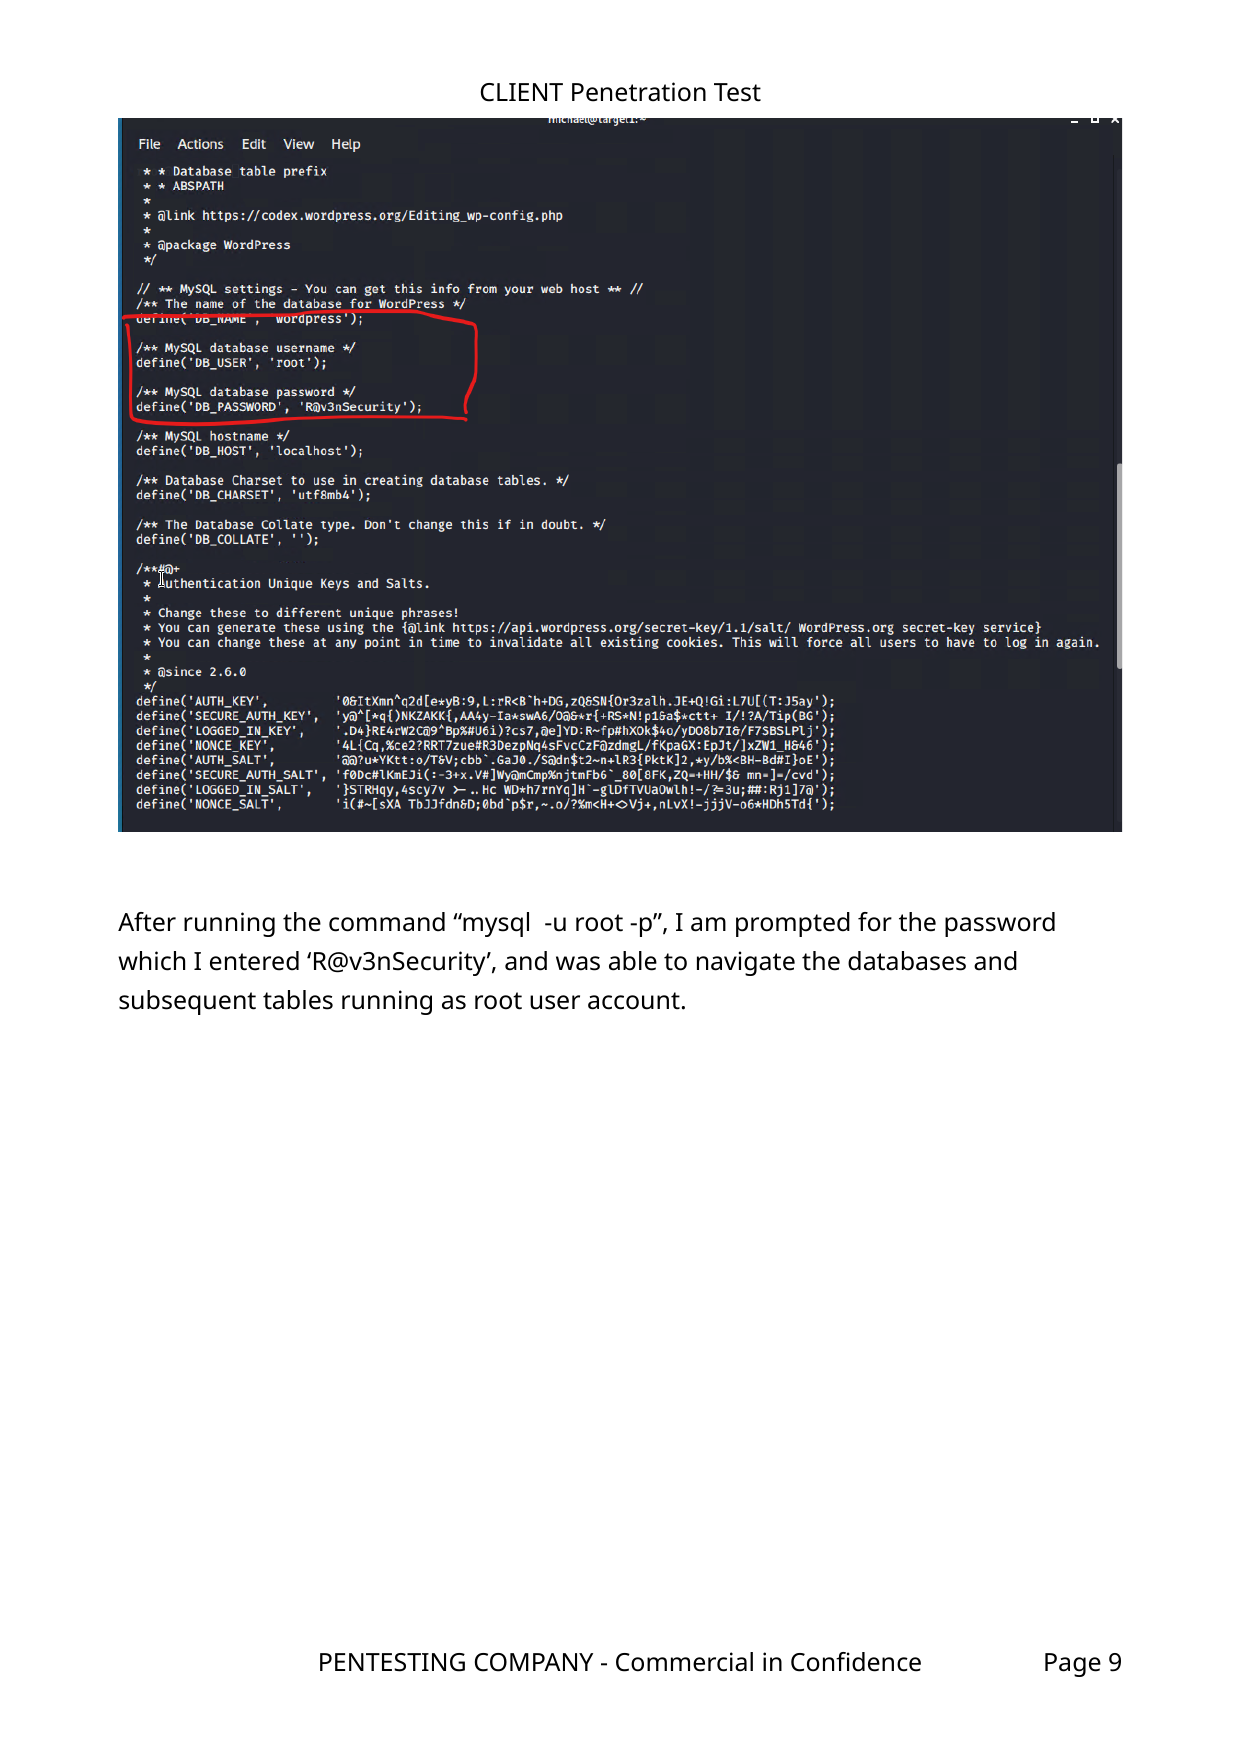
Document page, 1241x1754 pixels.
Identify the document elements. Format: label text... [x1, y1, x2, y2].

text After running the command “mysql -u root -p”, I am prompted for the password which I entered ‘R@v3nSecurity’, and was able to navigate the databases and subsequent tables running as root user account. [118, 904, 1122, 1017]
picture [118, 118, 1123, 832]
